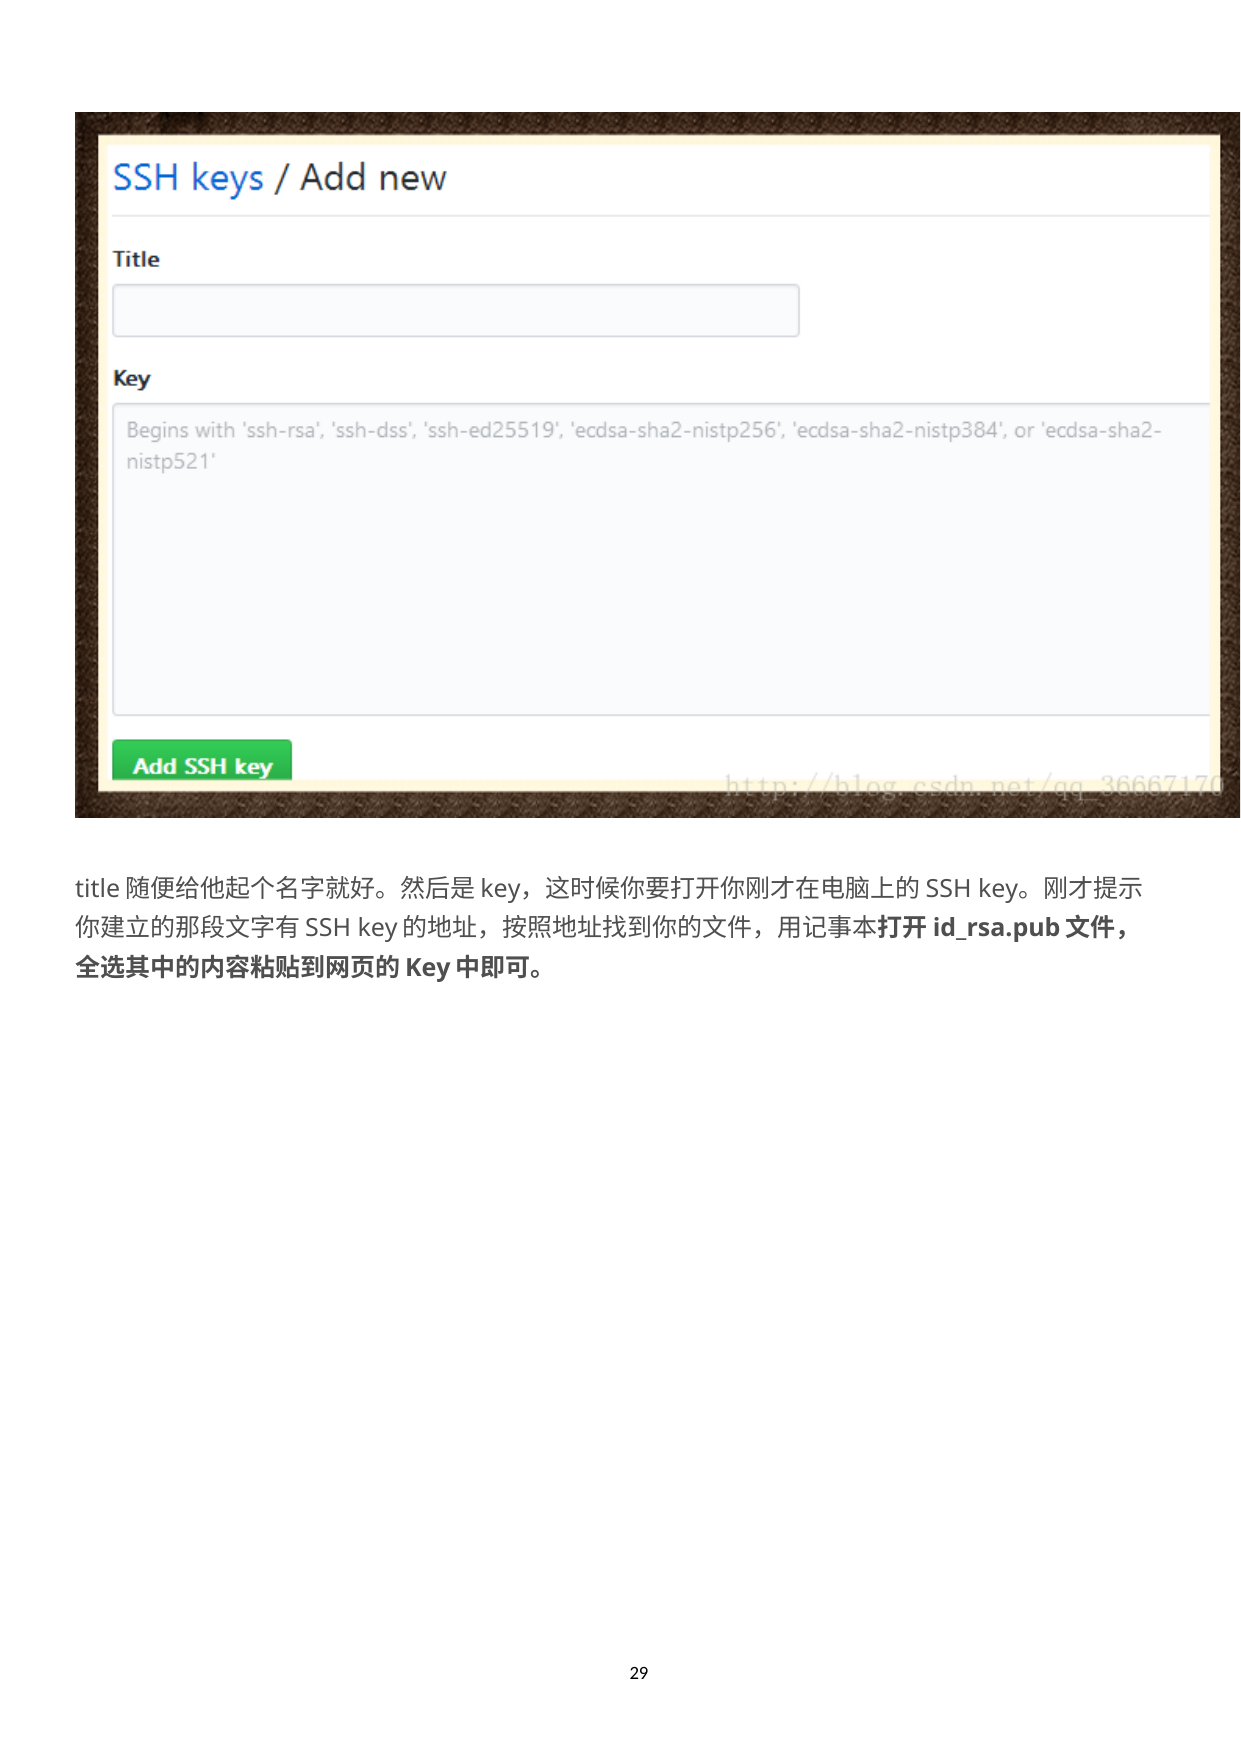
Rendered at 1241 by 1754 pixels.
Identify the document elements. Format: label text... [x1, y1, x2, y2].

text 首先打开Github网页 （黄色框框是我已经建立的SSH key。） 点击右上角新建一个SSH Key。 title随便给他起个名字就好。然后是key，这时候你要打开你刚才在电脑上的SSH key。刚才提示你建立的那段文字有SSH key的地址，按照地址找到你的文件，用记事本打开id_rsa.pub文件，全选其中的内容粘贴到网页的Key中即可。 [75, 818, 1165, 985]
picture [75, 112, 1241, 818]
